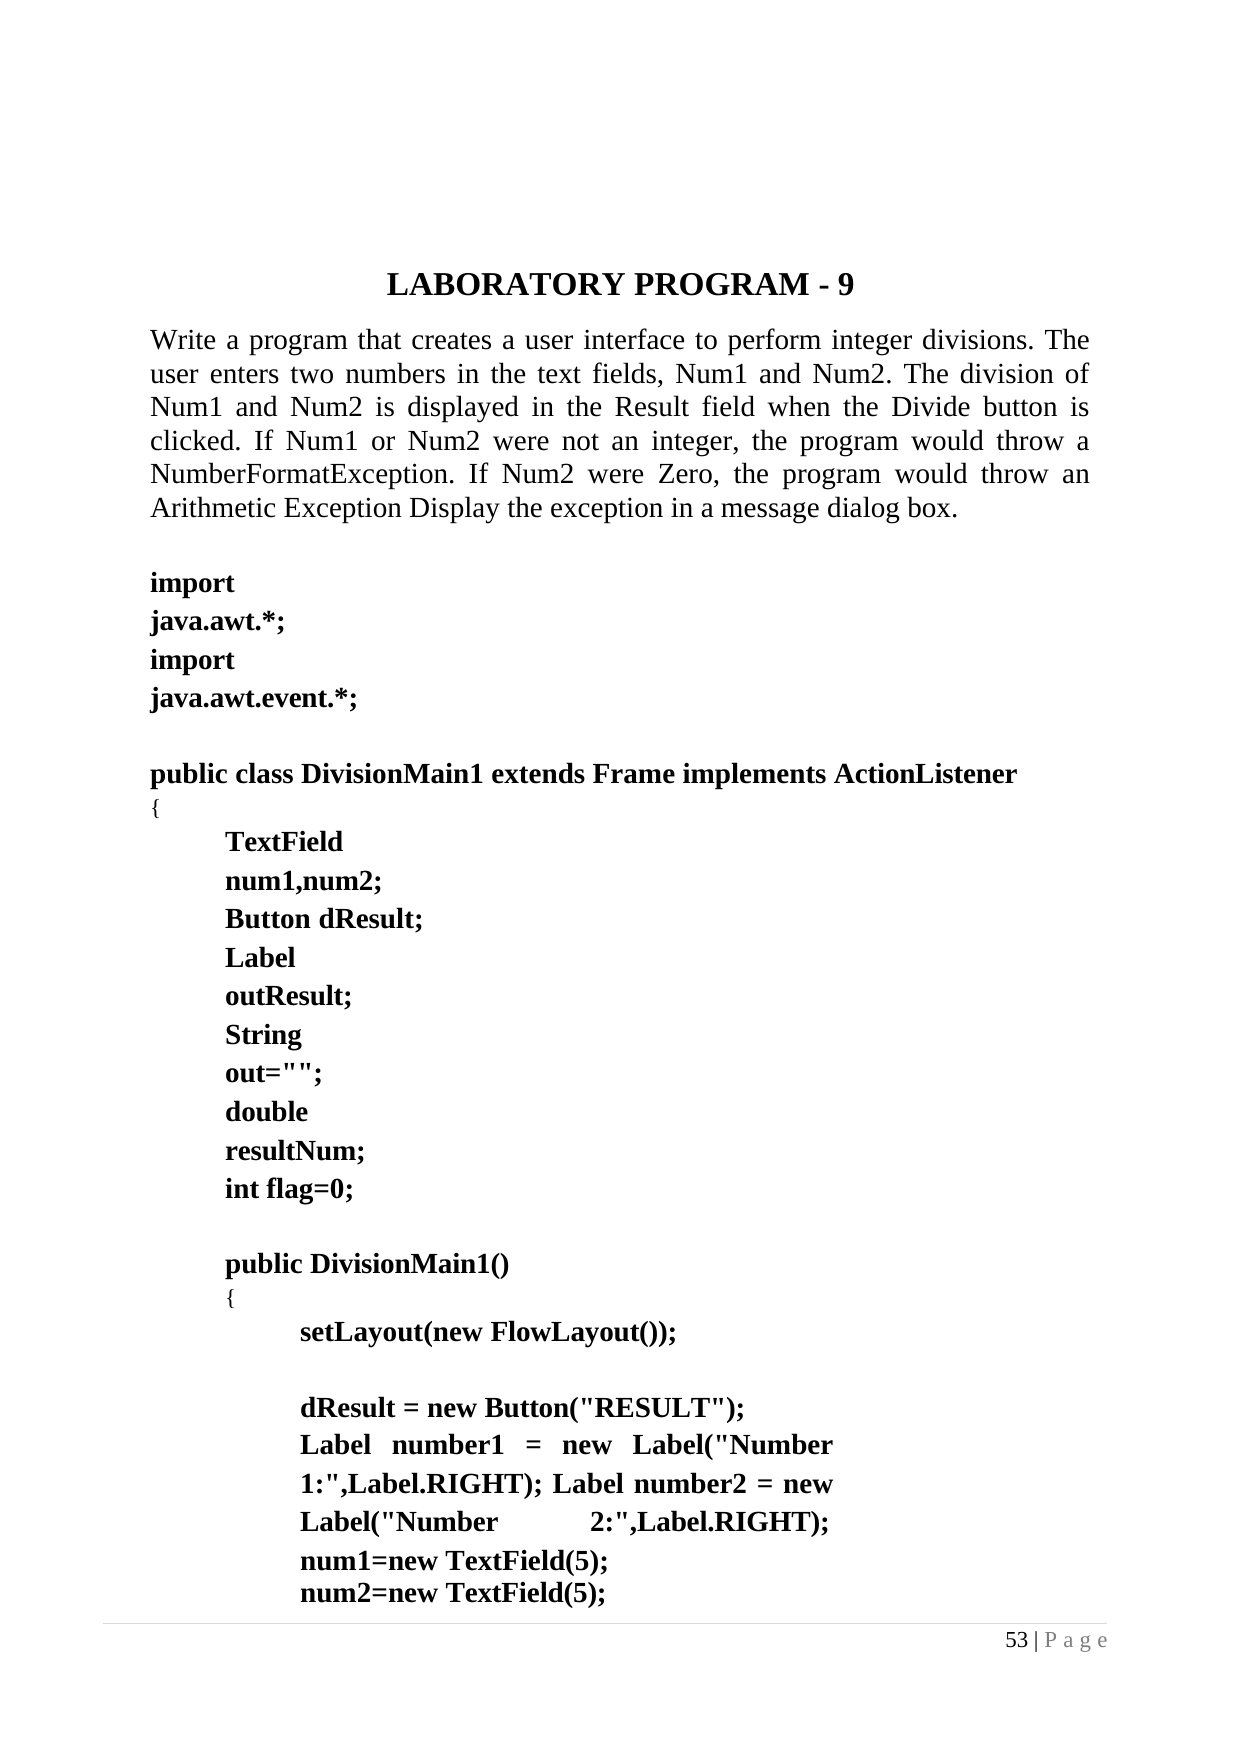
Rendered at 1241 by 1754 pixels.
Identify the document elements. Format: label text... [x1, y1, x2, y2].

text public class DivisionMain1 extends Frame implements ActionListener [150, 756, 1107, 790]
text String out=""; double resultNum; int flag=0; [225, 1017, 369, 1205]
text num2=new TextField(5); [300, 1582, 570, 1607]
text { [225, 1284, 1107, 1311]
text { [150, 794, 1107, 820]
text Write a program that creates a user interface to perform integer divisions. The user enters two numbers in the text fields, Num1 and Num2. The division of Num1 and Num2 is displayed in the Result field when the Divide button is clicked. If Num1 or Num2 were not an integer, the program would throw a NumberFormatException. If Num2 were Zero, the program would throw an Arithmetic Exception Display the exception in a message dialog box. [150, 322, 1091, 523]
text dResult = new Button("RESULT"); [300, 1390, 1107, 1423]
text public DivisionMain1() [225, 1247, 1107, 1280]
text Label number1 = new Label("Number 1:",Label.RIGHT); Label number2 = new Label("Number 2:",Label.RIGHT); num1=new TextField(5); [300, 1427, 834, 1577]
text num2=new TextField(5); [589, 1582, 1107, 1607]
text TextField num1,num2; Button dResult; Label outResult; [225, 824, 424, 1012]
text setLayout(new FlowLayout()); [300, 1314, 1107, 1348]
subtitle LABORATORY PROGRAM - 9 [239, 264, 1003, 303]
text import java.awt.*; import java.awt.event.*; [150, 565, 369, 714]
